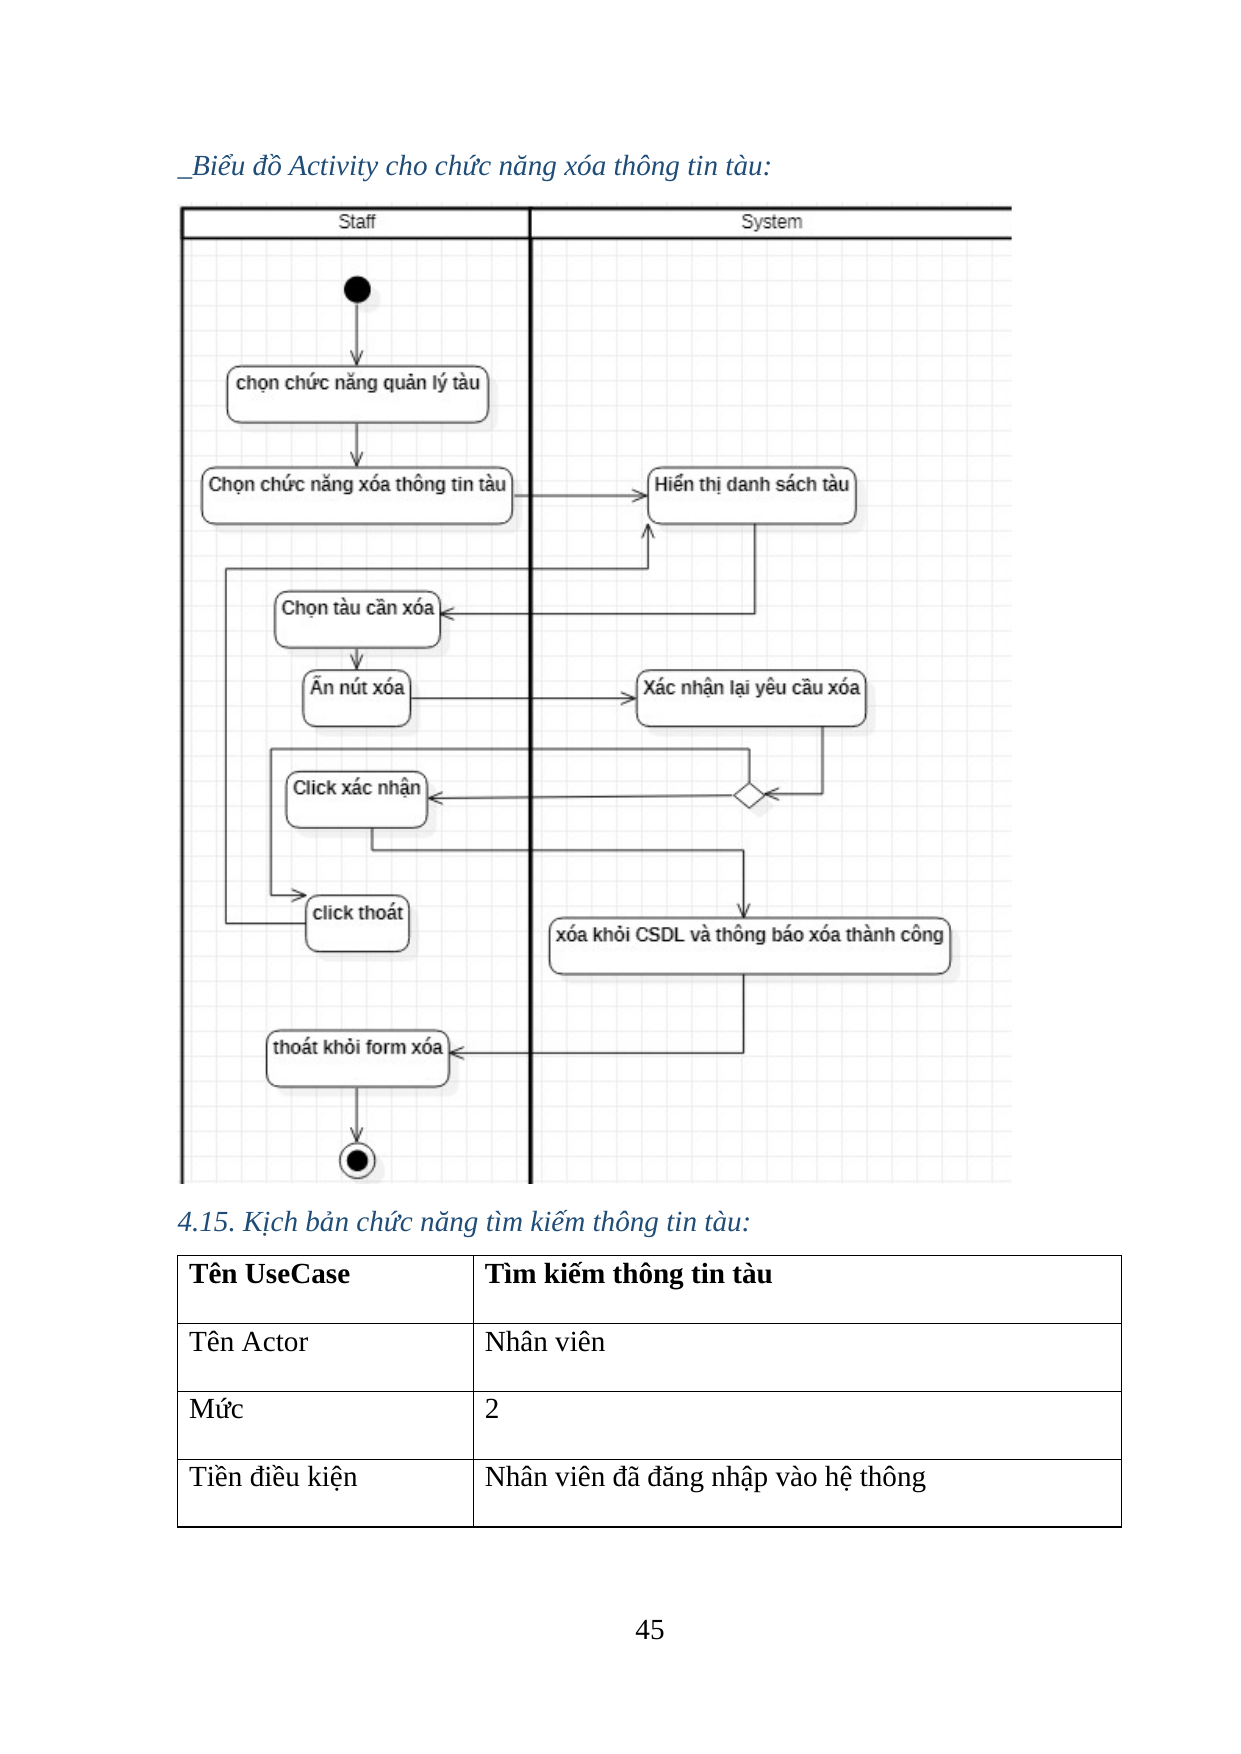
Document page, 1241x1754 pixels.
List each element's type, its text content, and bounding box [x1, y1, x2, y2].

table_cell Tên Actor [178, 1324, 473, 1391]
table_cell Mức [178, 1392, 473, 1458]
table_cell Nhân viên đã đăng nhập vào hệ thông [474, 1460, 1121, 1526]
table_cell 2 [474, 1392, 1121, 1458]
subtitle 4.15. Kịch bản chức năng tìm kiếm thông tin tàu: [177, 1204, 1122, 1238]
table_header Tìm kiếm thông tin tàu [474, 1256, 1121, 1323]
subtitle _Biểu đồ Activity cho chức năng xóa thông tin tàu: [177, 148, 1122, 181]
table_cell Tiền điều kiện [178, 1460, 473, 1526]
table_header Tên UseCase [178, 1256, 473, 1323]
table_cell Nhân viên [474, 1324, 1121, 1391]
picture [177, 202, 1012, 1184]
